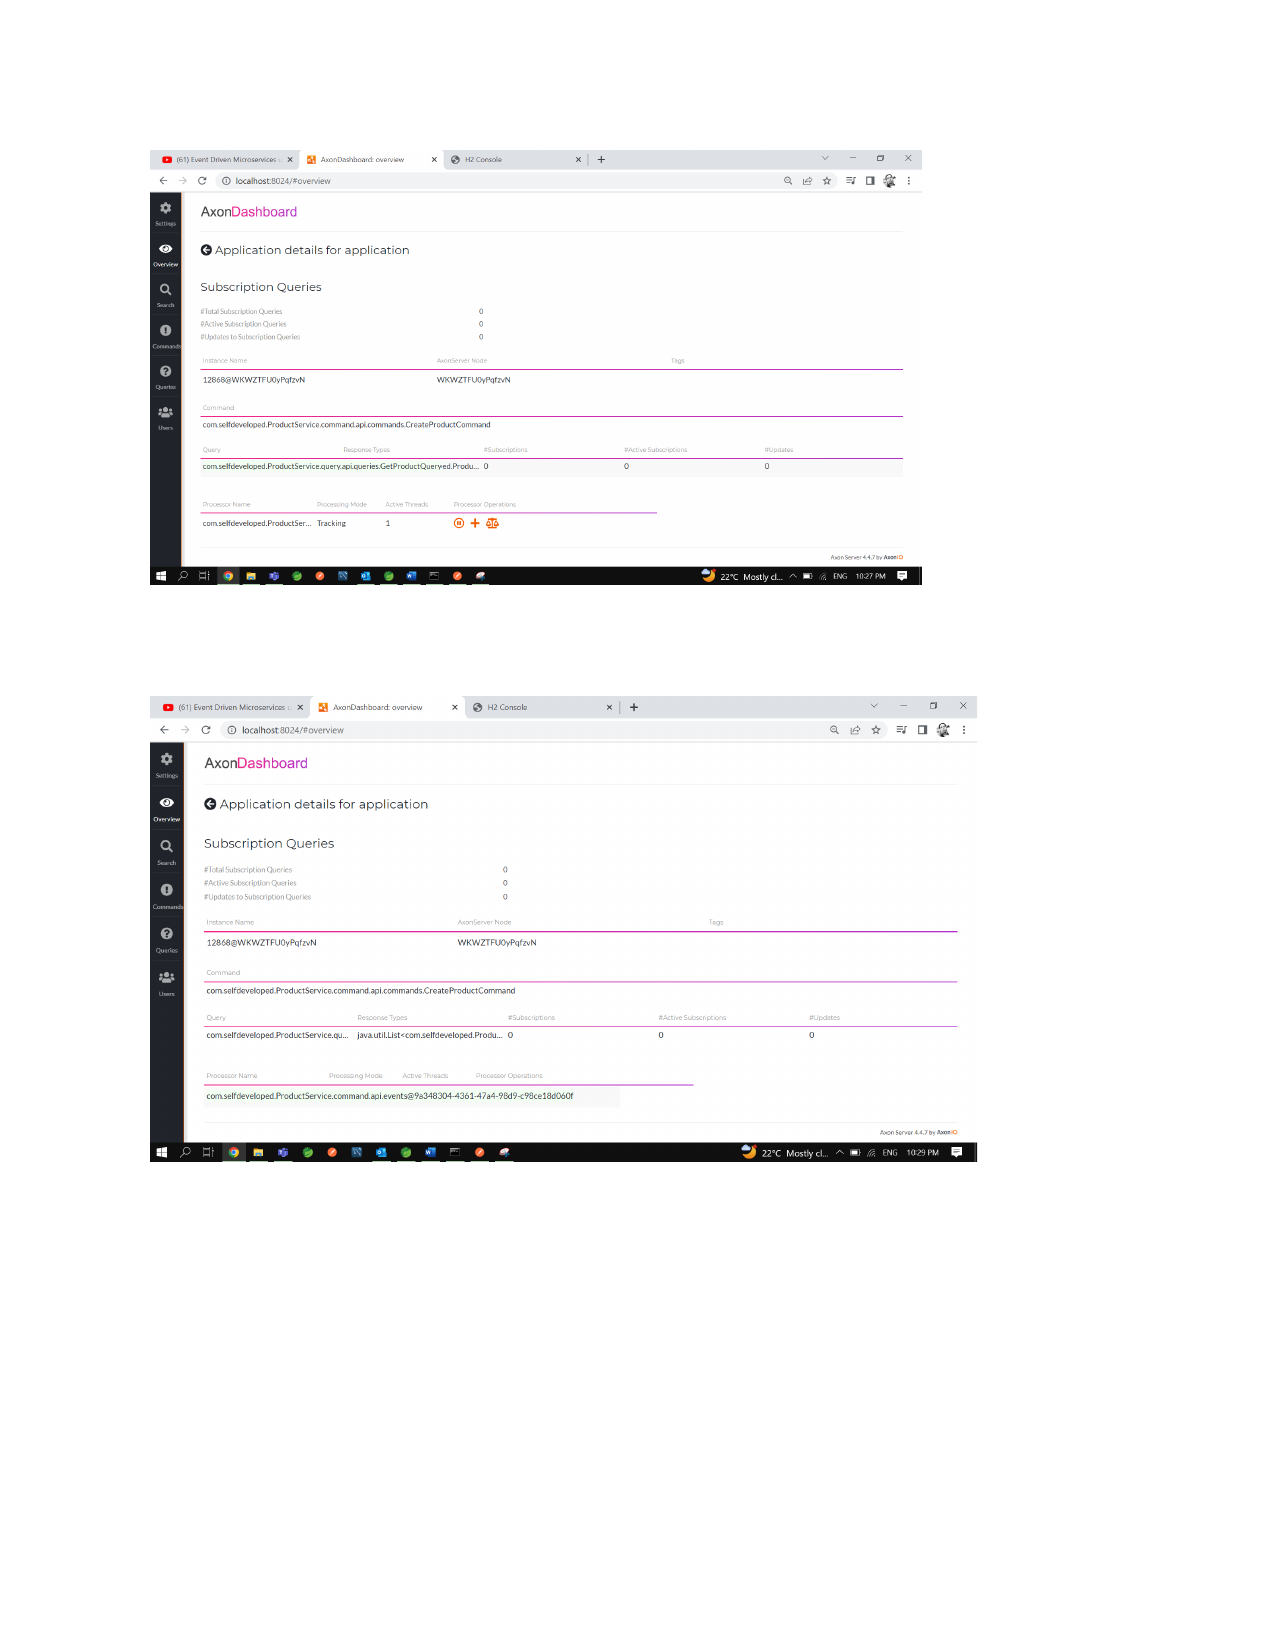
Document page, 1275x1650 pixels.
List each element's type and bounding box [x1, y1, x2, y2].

picture [150, 696, 978, 1162]
picture [150, 150, 922, 585]
